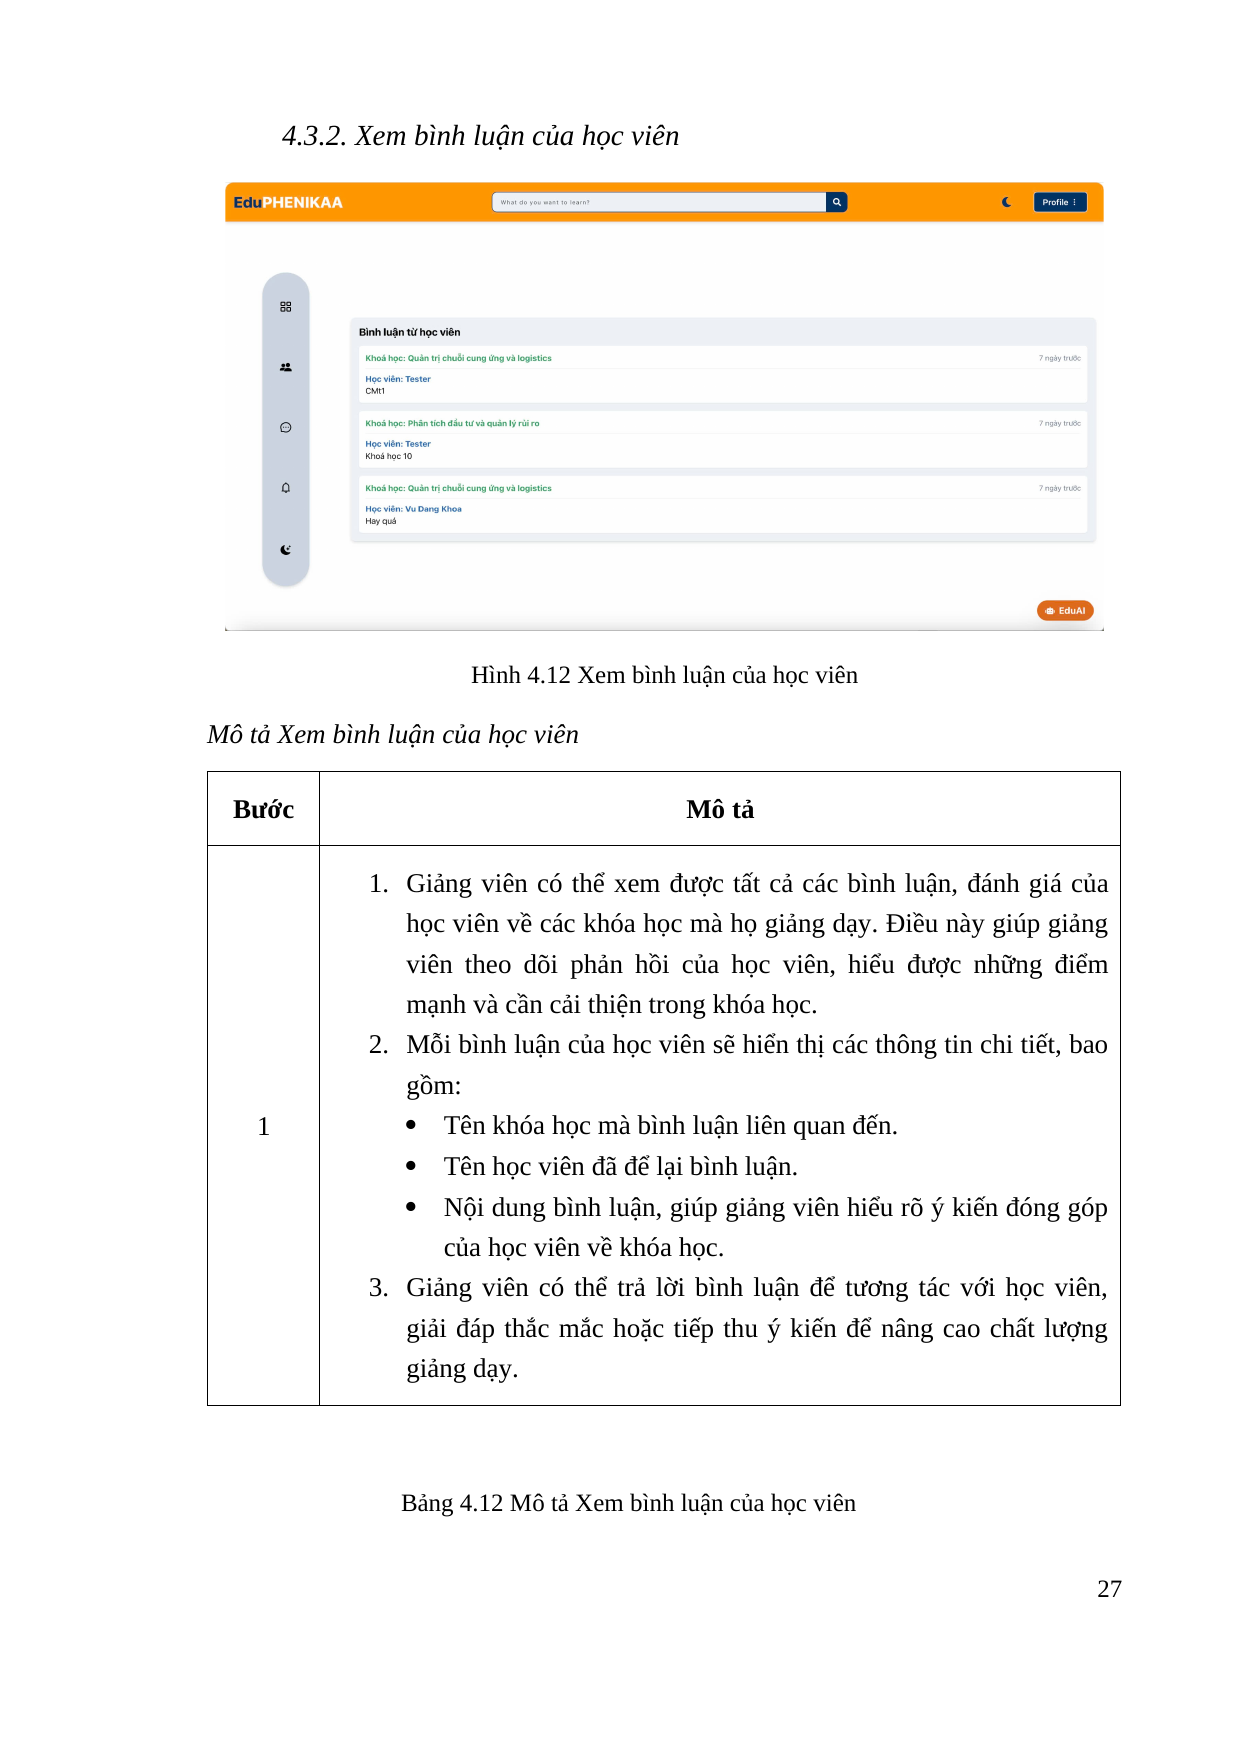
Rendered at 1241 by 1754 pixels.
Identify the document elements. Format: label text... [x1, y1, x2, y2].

picture [225, 182, 1104, 631]
text Bảng 4.12 Mô tả Xem bình luận của học viên [89, 1488, 1168, 1516]
table_cell 1 [208, 846, 319, 1404]
text Hình 4.12 Xem bình luận của học viên [207, 660, 1122, 689]
table_cell Giảng viên có thể xem được tất cả các bình luận, đánh giá của học viên về các khóa học mà họ giảng dạy. Điều này giúp giảng viên theo dõi phản hồi của học viên, hiểu được những điểm mạnh và cần cải thiện trong khóa học. Mỗi bình luận của học viên sẽ hiển thị các thông tin chi tiết, bao gồm: Tên khóa học mà bình luận liên quan đến. Tên học viên đã để lại bình luận. Nội dung bình luận, giúp giảng viên hiểu rõ ý kiến đóng góp của học viên về khóa học. Giảng viên có thể trả lời bình luận để tương tác với học viên, giải đáp thắc mắc hoặc tiếp thu ý kiến để nâng cao chất lượng giảng dạy. [320, 846, 1120, 1404]
text Mô tả Xem bình luận của học viên [207, 718, 1122, 749]
table_header Mô tả [320, 772, 1120, 845]
table_header Bước [208, 772, 319, 845]
subtitle 4.3.2. Xem bình luận của học viên [207, 118, 1122, 152]
